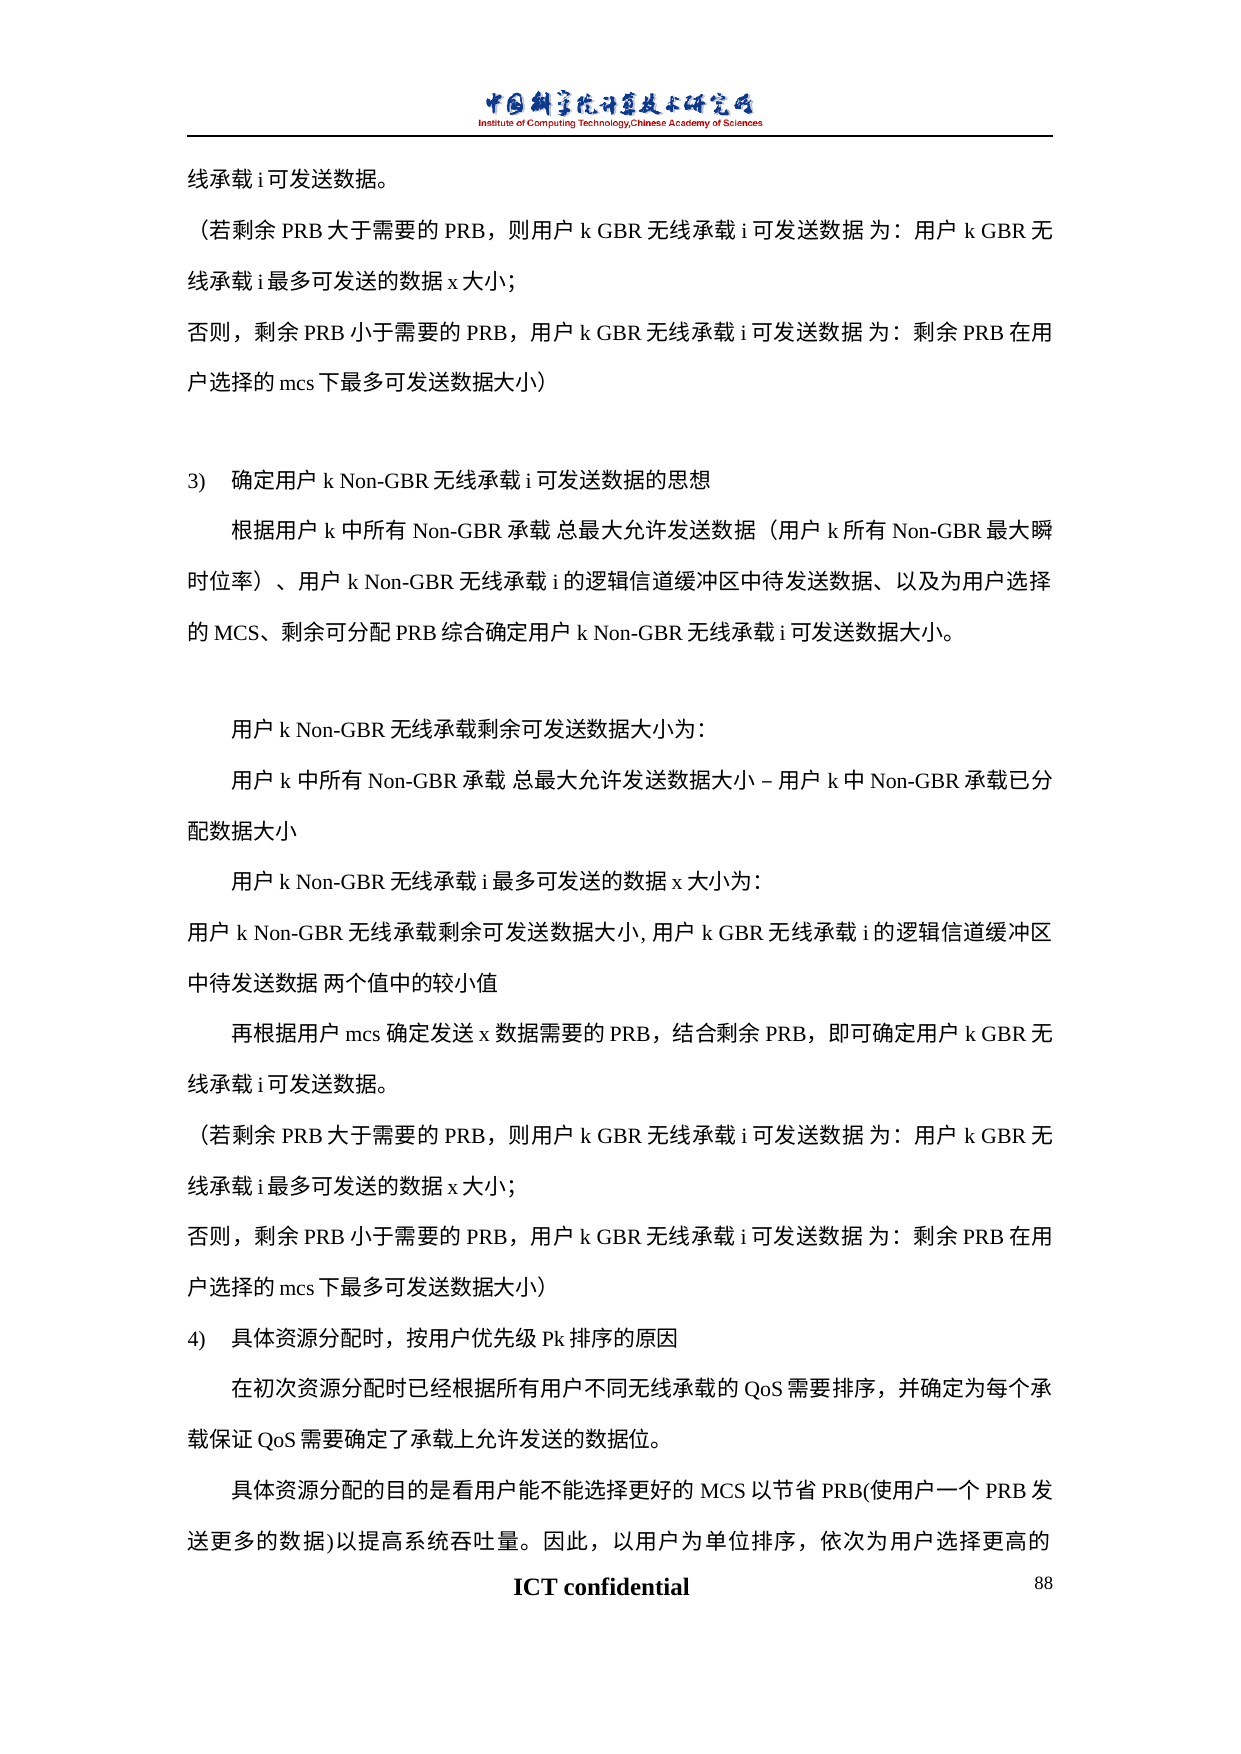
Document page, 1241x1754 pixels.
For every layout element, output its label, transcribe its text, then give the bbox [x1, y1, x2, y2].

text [187, 1472, 1053, 1556]
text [187, 162, 1053, 194]
text 用户k Non-GBR无线承载i最多可发送的数据x大小为： [187, 864, 1053, 896]
text 用户k 中所有Non-GBR承载 总最大允许发送数据大小 – 用户k中Non-GBR承载已分配数据大小 [187, 762, 1053, 846]
text 再根据用户mcs 确定发送x 数据需要的PRB，结合剩余PRB，即可确定用户k GBR无线承载i可发送数据。 [187, 1016, 1053, 1099]
list 确定用户k Non-GBR无线承载i可发送数据的思想 [187, 462, 1053, 495]
text 否则，剩余PRB小于需要的PRB，用户k GBR无线承载i可发送数据 为：剩余PRB在用户选择的mcs下最多可发送数据大小） [187, 314, 1053, 397]
text （若剩余PRB大于需要的PRB，则用户k GBR无线承载i可发送数据 为：用户k GBR无线承载i最多可发送的数据x大小； [187, 1117, 1053, 1201]
text 根据用户k 中所有Non-GBR承载 总最大允许发送数据（用户k所有Non-GBR最大瞬时位率）、用户k Non-GBR无线承载i的逻辑信道缓冲区中待发送数据、以及为用户选择的MCS、剩余可分配PRB综合确定用户k Non-GBR无线承载i可发送数据大小。 [187, 513, 1053, 647]
text 用户k Non-GBR无线承载剩余可发送数据大小, 用户k GBR无线承载i的逻辑信道缓冲区中待发送数据 两个值中的较小值 [187, 914, 1053, 998]
list 具体资源分配时，按用户优先级Pk排序的原因 [187, 1320, 1053, 1353]
text 用户k Non-GBR无线承载剩余可发送数据大小为： [187, 712, 1053, 744]
picture [476, 88, 764, 134]
list 在初次资源分配时已经根据所有用户不同无线承载的QoS需要排序，并确定为每个承载保证QoS需要确定了承载上允许发送的数据位。 [187, 1371, 1053, 1454]
text （若剩余PRB大于需要的PRB，则用户k GBR无线承载i可发送数据 为：用户k GBR无线承载i最多可发送的数据x大小； [187, 213, 1053, 296]
text 否则，剩余PRB小于需要的PRB，用户k GBR无线承载i可发送数据 为：剩余PRB在用户选择的mcs下最多可发送数据大小） [187, 1219, 1053, 1302]
